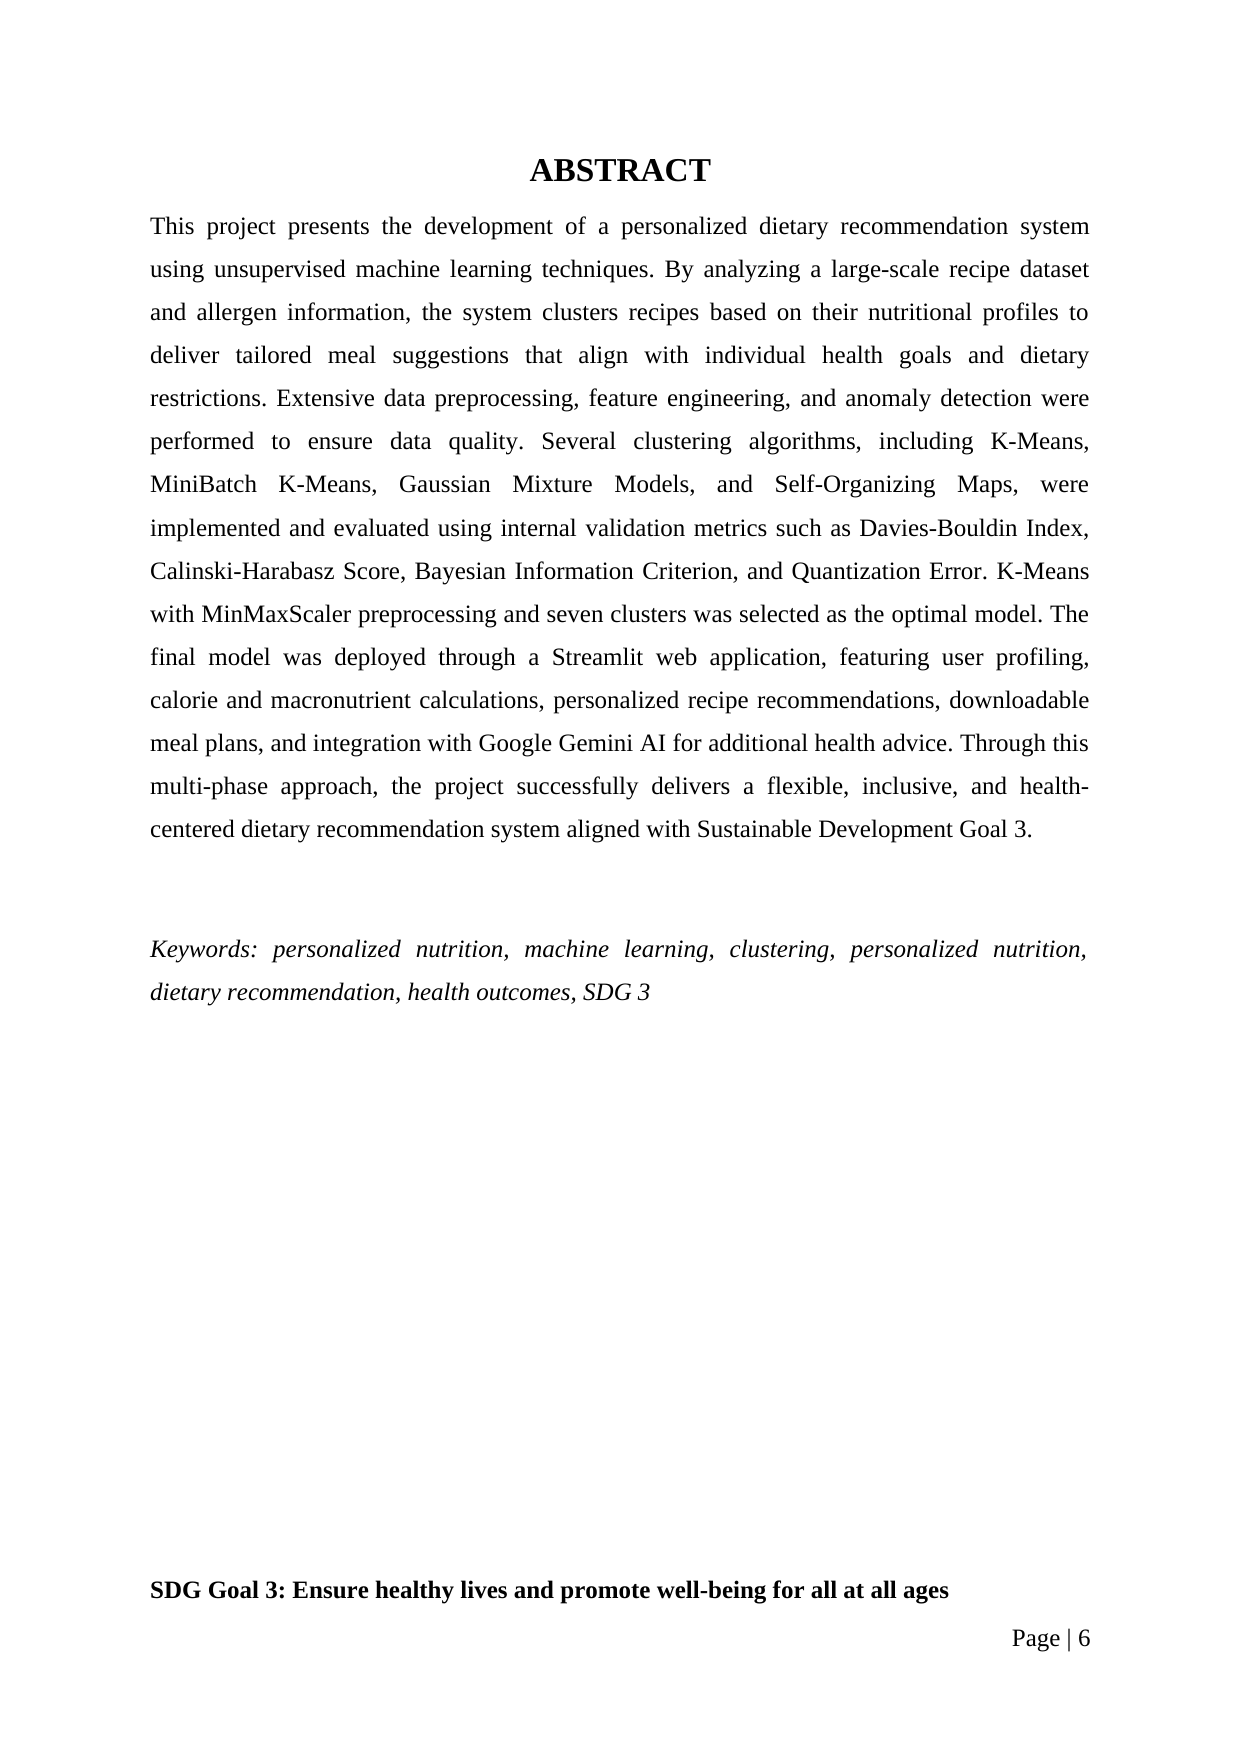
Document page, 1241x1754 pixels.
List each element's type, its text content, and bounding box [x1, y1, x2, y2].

text ABSTRACT [150, 150, 1090, 188]
text This project presents the development of a personalized dietary recommendation system using unsupervised machine learning techniques. By analyzing a large-scale recipe dataset and allergen information, the system clusters recipes based on their nutritional profiles to deliver tailored meal suggestions that align with individual health goals and dietary restrictions. Extensive data preprocessing, feature engineering, and anomaly detection were performed to ensure data quality. Several clustering algorithms, including K-Means, MiniBatch K-Means, Gaussian Mixture Models, and Self-Organizing Maps, were implemented and evaluated using internal validation metrics such as Davies-Bouldin Index, Calinski-Harabasz Score, Bayesian Information Criterion, and Quantization Error. K-Means with MinMaxScaler preprocessing and seven clusters was selected as the optimal model. The final model was deployed through a Streamlit web application, featuring user profiling, calorie and macronutrient calculations, personalized recipe recommendations, downloadable meal plans, and integration with Google Gemini AI for additional health advice. Through this multi-phase approach, the project successfully delivers a flexible, inclusive, and health-centered dietary recommendation system aligned with Sustainable Development Goal 3. [150, 211, 1090, 843]
text SDG Goal 3: Ensure healthy lives and promote well-being for all at all ages [150, 1575, 1090, 1604]
text Keywords: personalized nutrition, machine learning, clustering, personalized nutrition, dietary recommendation, health outcomes, SDG 3 [150, 934, 1090, 1006]
